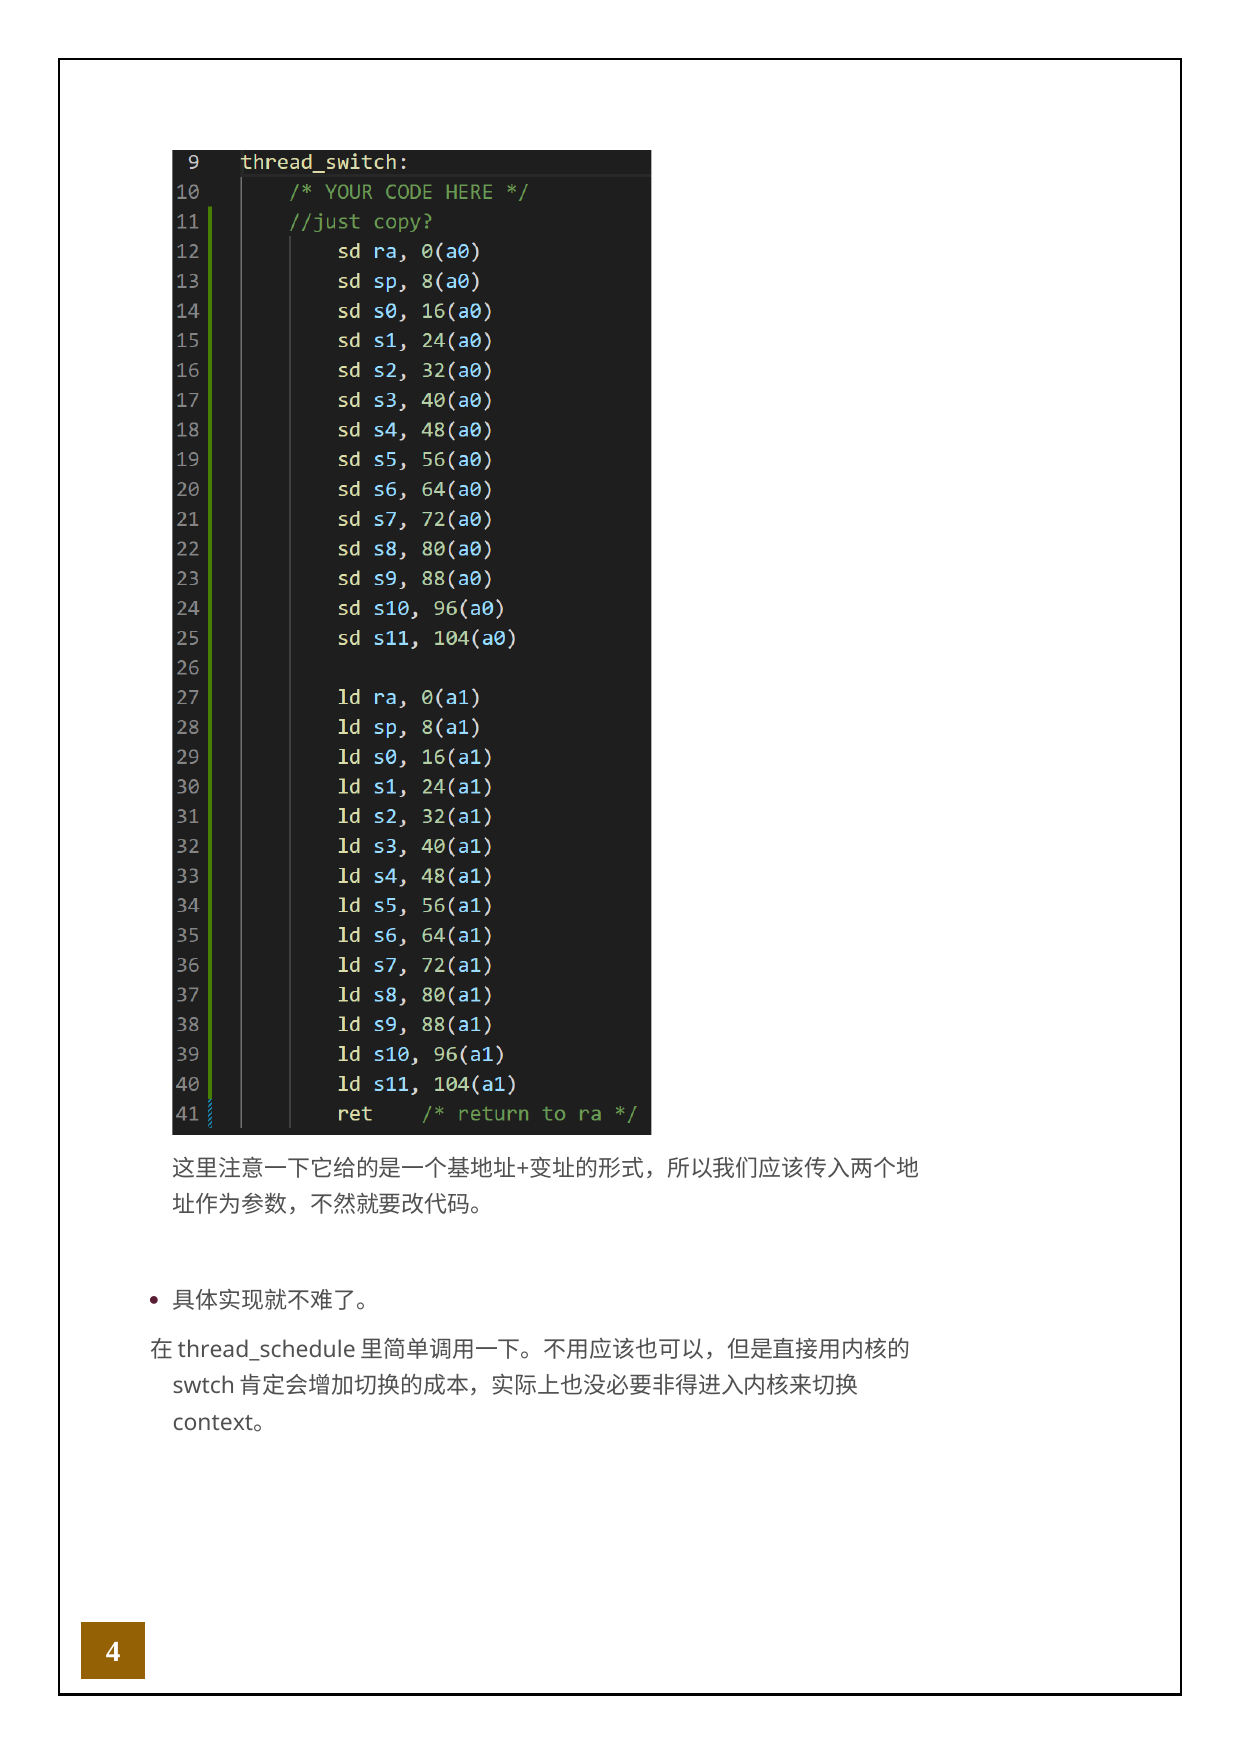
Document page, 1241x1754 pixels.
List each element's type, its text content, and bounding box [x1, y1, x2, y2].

list 具体实现就不难了。 [150, 1282, 921, 1315]
list 这里注意一下它给的是一个基地址+变址的形式，所以我们应该传入两个地址作为参数，不然就要改代码。 [172, 1149, 921, 1219]
list 在thread_schedule里简单调用一下。不用应该也可以，但是直接用内核的swtch肯定会增加切换的成本，实际上也没必要非得进入内核来切换context。 [150, 1331, 921, 1437]
picture [172, 150, 652, 1135]
